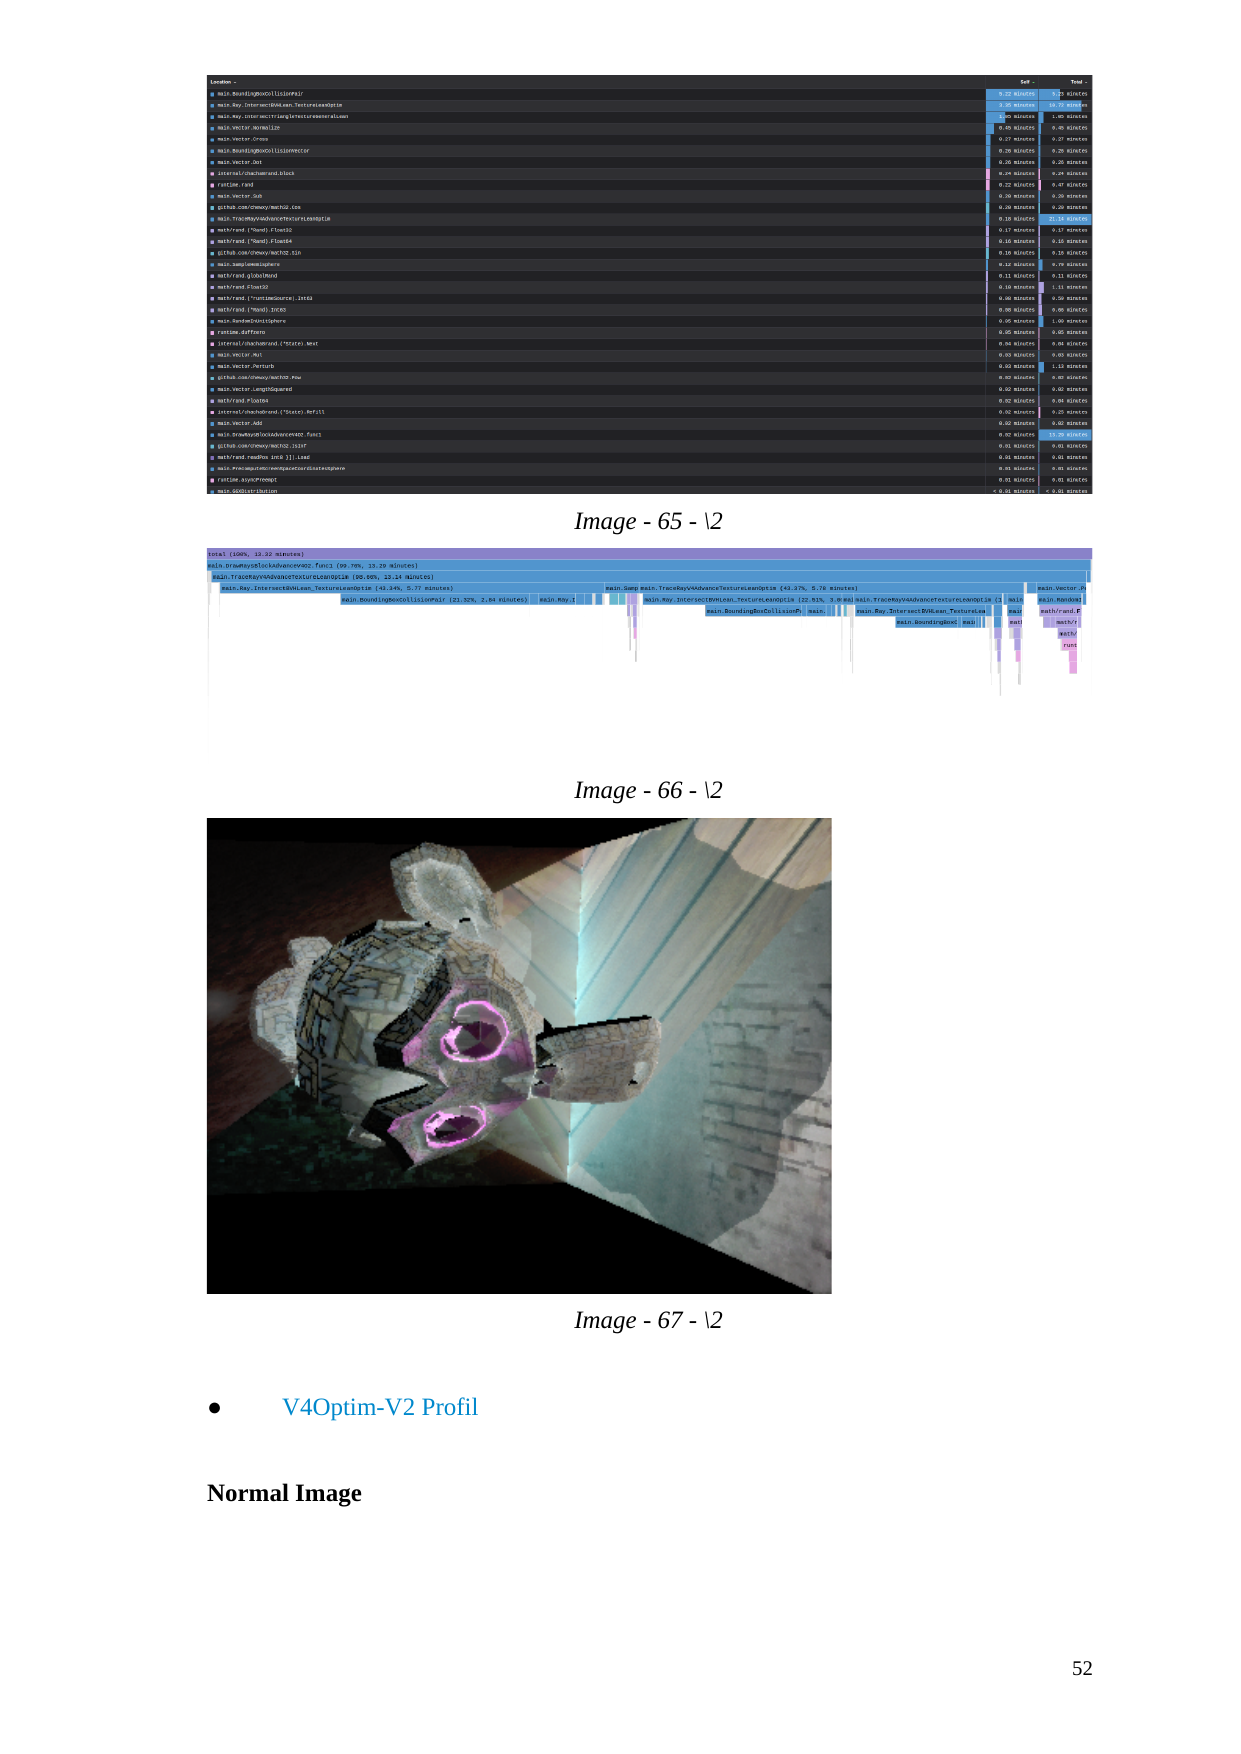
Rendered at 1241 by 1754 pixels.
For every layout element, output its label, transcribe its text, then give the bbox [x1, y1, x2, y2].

text Normal Image [207, 1478, 1092, 1507]
text Image - 66 - \2 [207, 775, 1092, 804]
text Image - 67 - \2 [207, 1306, 1092, 1334]
picture [206, 75, 1093, 494]
list V4Optim-V2 Profil [207, 1392, 1092, 1421]
picture [206, 818, 832, 1294]
picture [206, 548, 1093, 764]
text Image - 65 - \2 [207, 506, 1092, 534]
